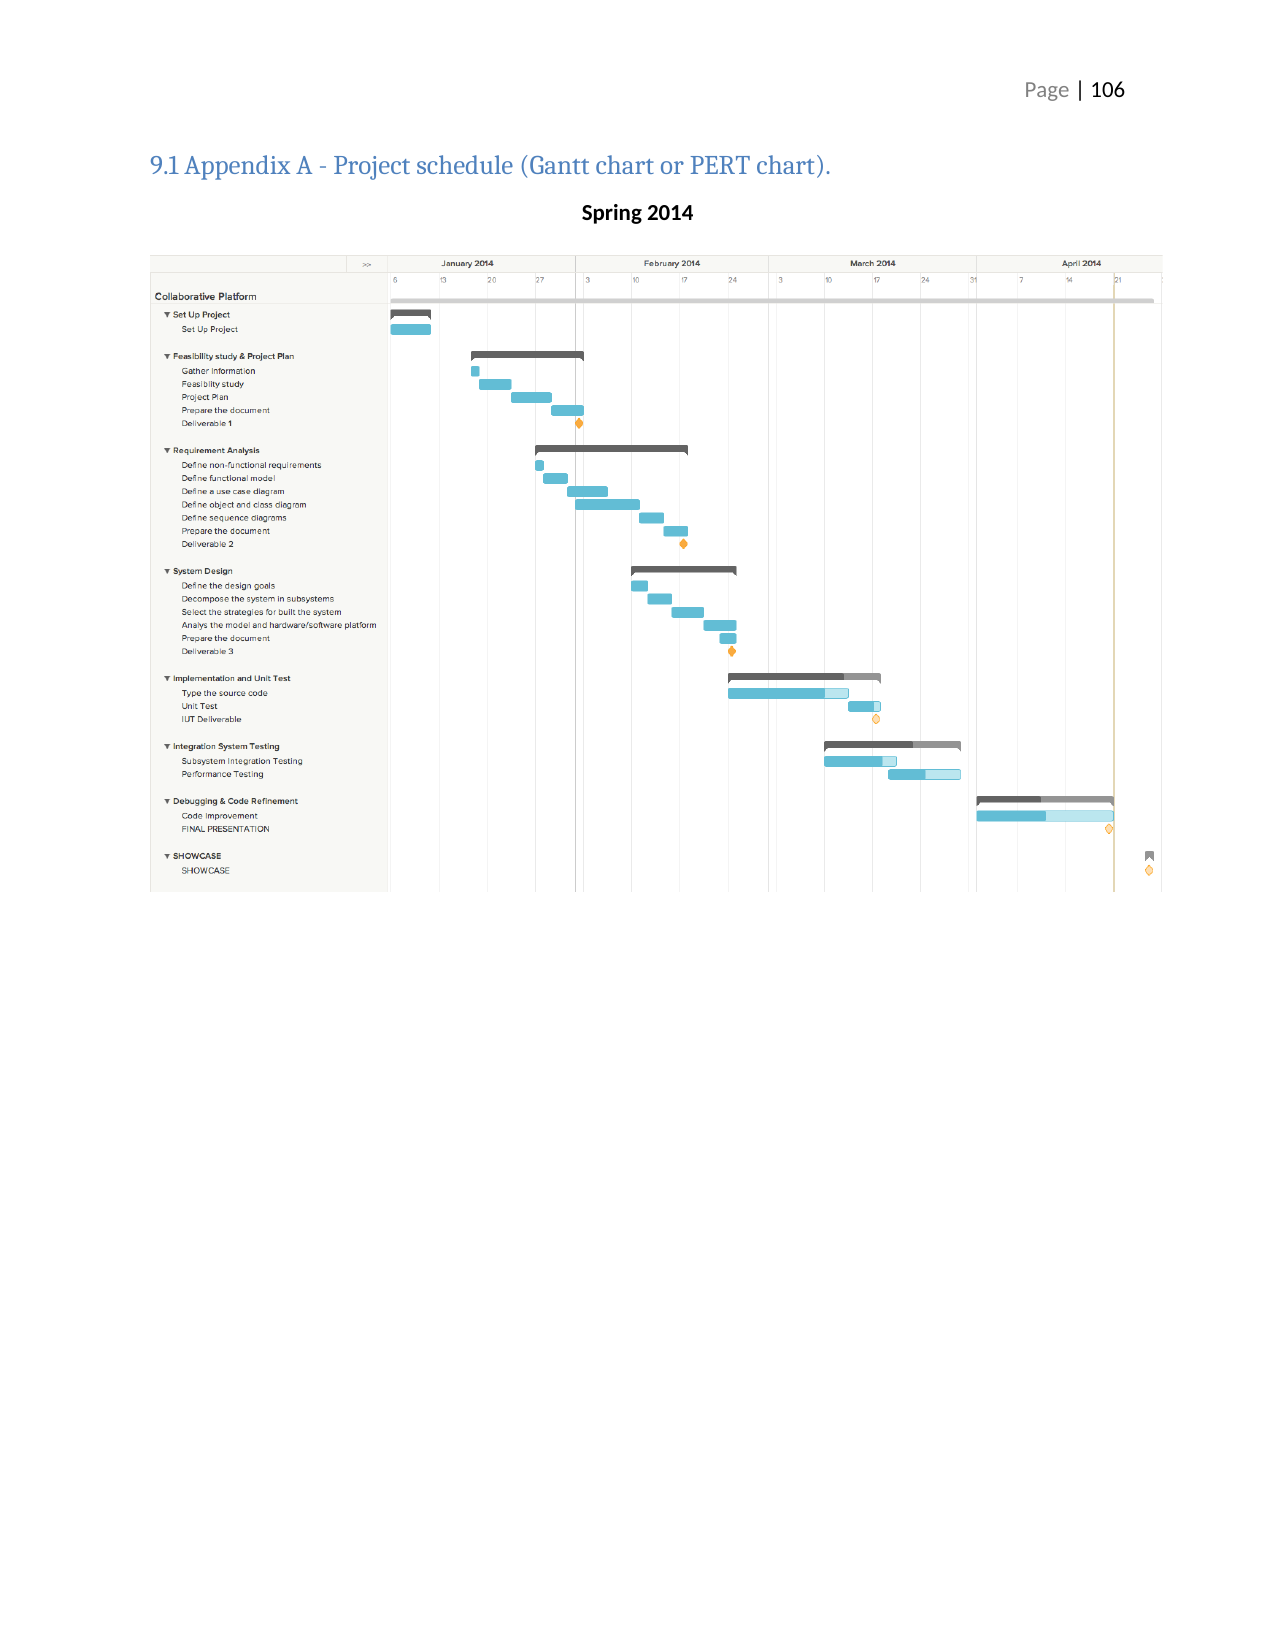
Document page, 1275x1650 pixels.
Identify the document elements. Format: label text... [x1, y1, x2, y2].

picture [150, 255, 1163, 892]
text Spring 2014 [150, 198, 1125, 226]
subtitle 9.1 Appendix A - Project schedule (Gantt chart or PERT chart). [150, 150, 1125, 181]
